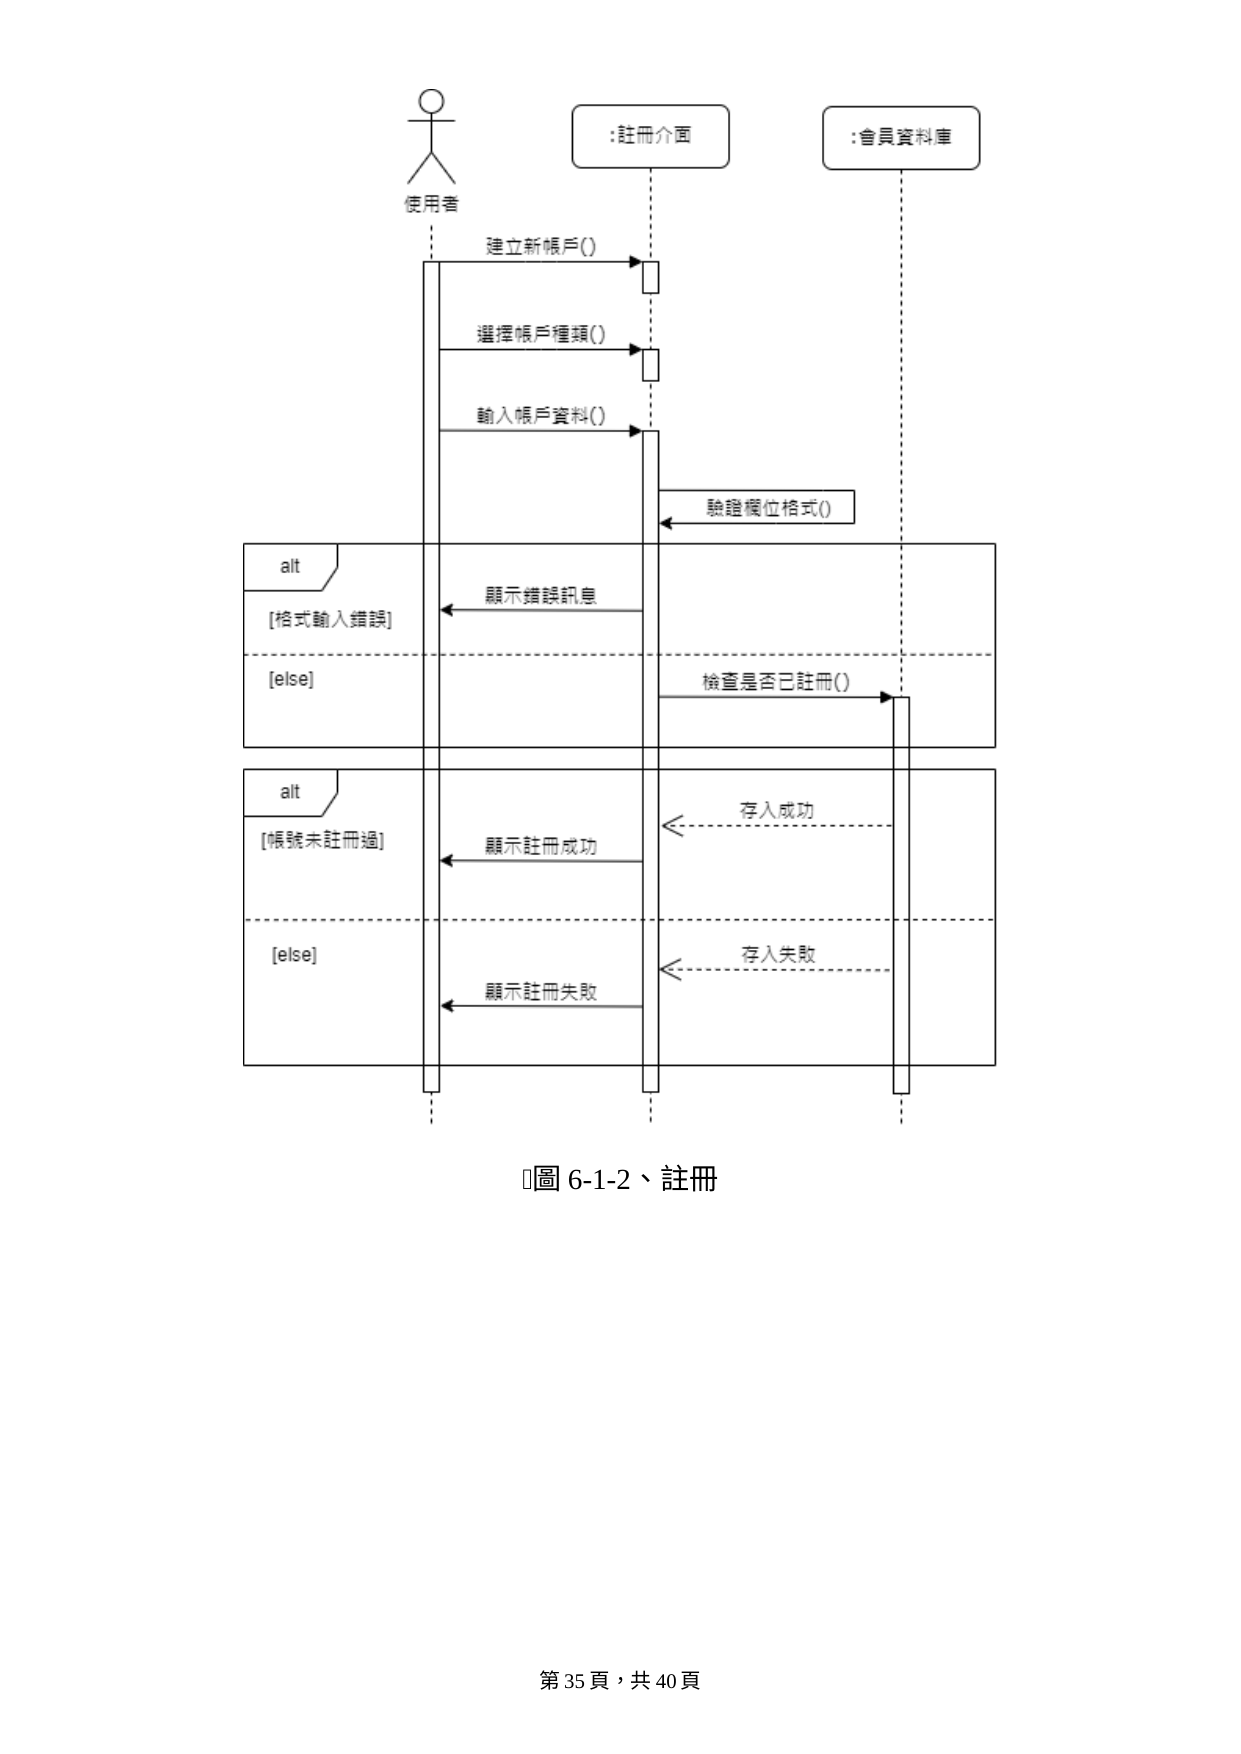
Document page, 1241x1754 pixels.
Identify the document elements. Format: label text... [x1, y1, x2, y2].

picture [243, 89, 998, 1126]
text 圖6-1-2、註冊 [89, 1139, 1152, 1214]
